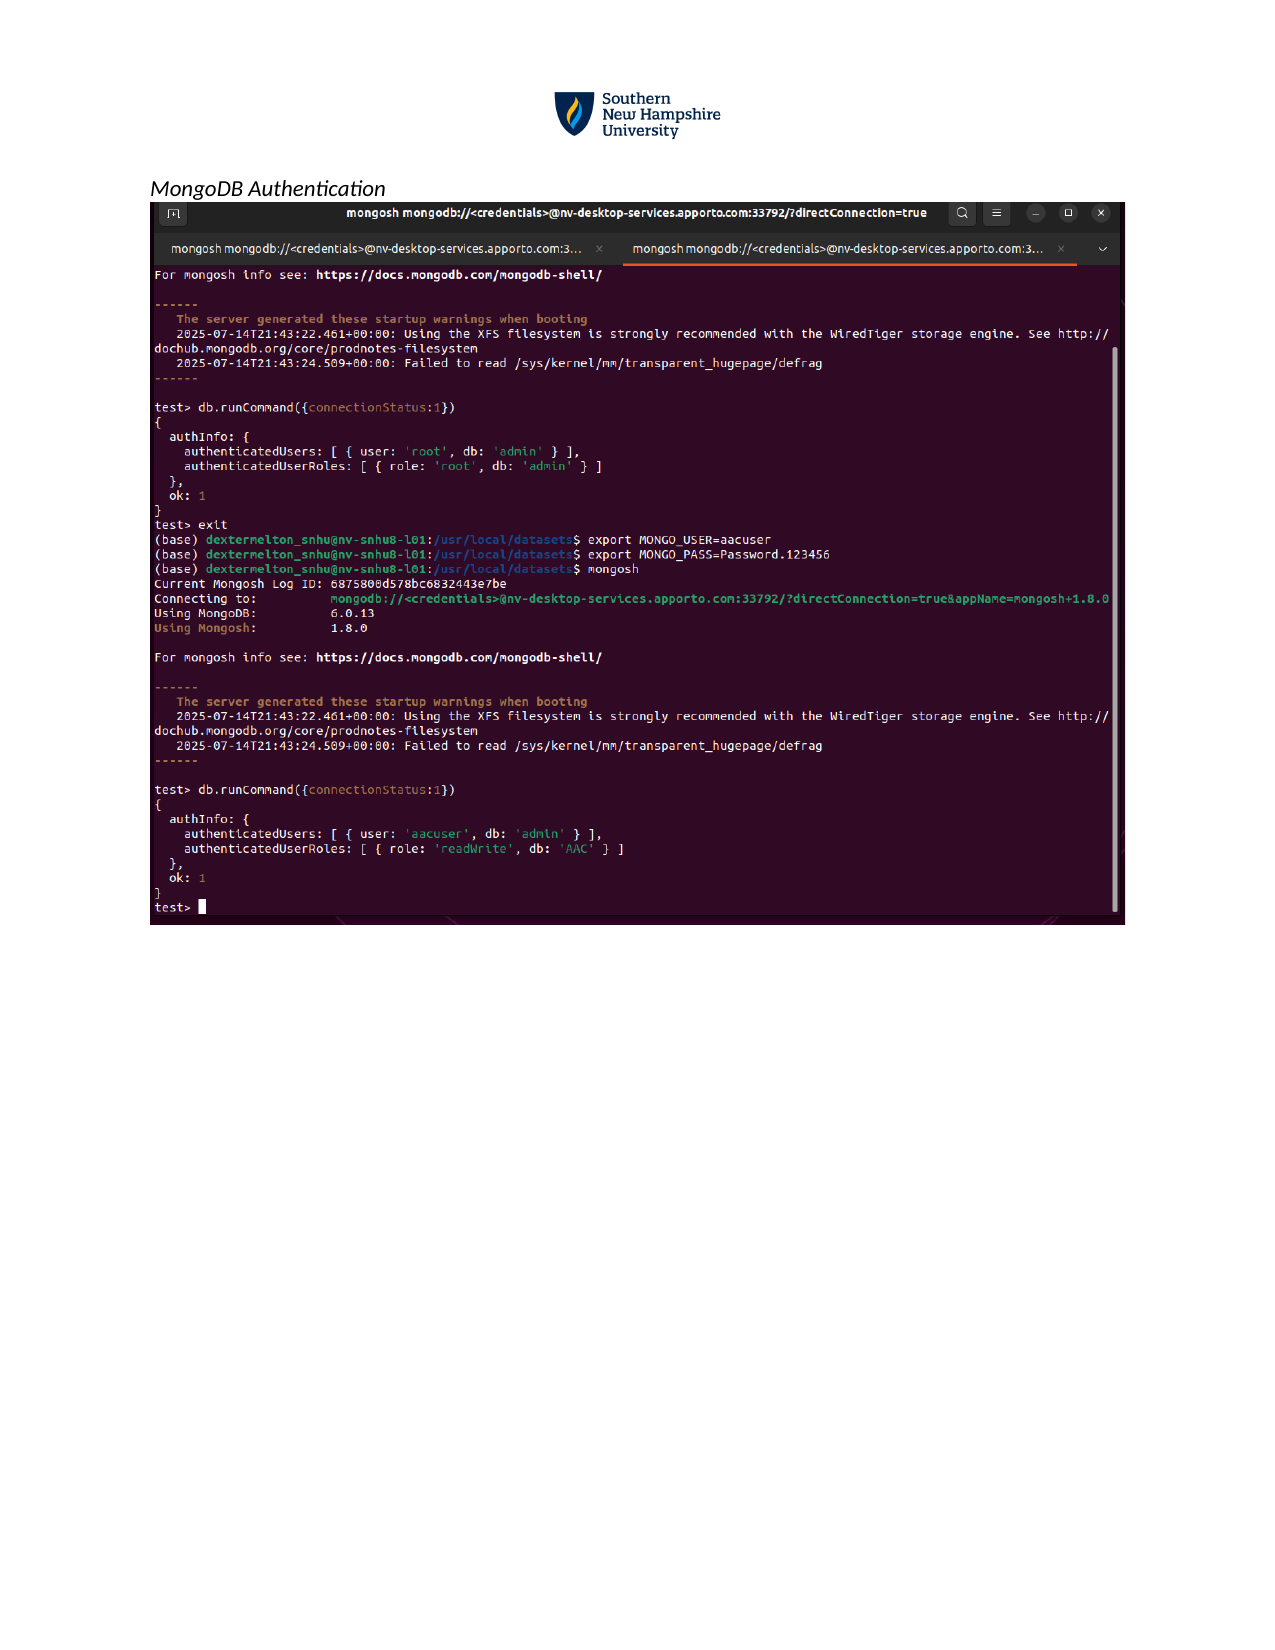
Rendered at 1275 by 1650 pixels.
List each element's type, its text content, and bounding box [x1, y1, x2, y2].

text MongoDB Authentication [150, 174, 1125, 202]
picture [150, 202, 1125, 925]
picture [546, 75, 729, 154]
